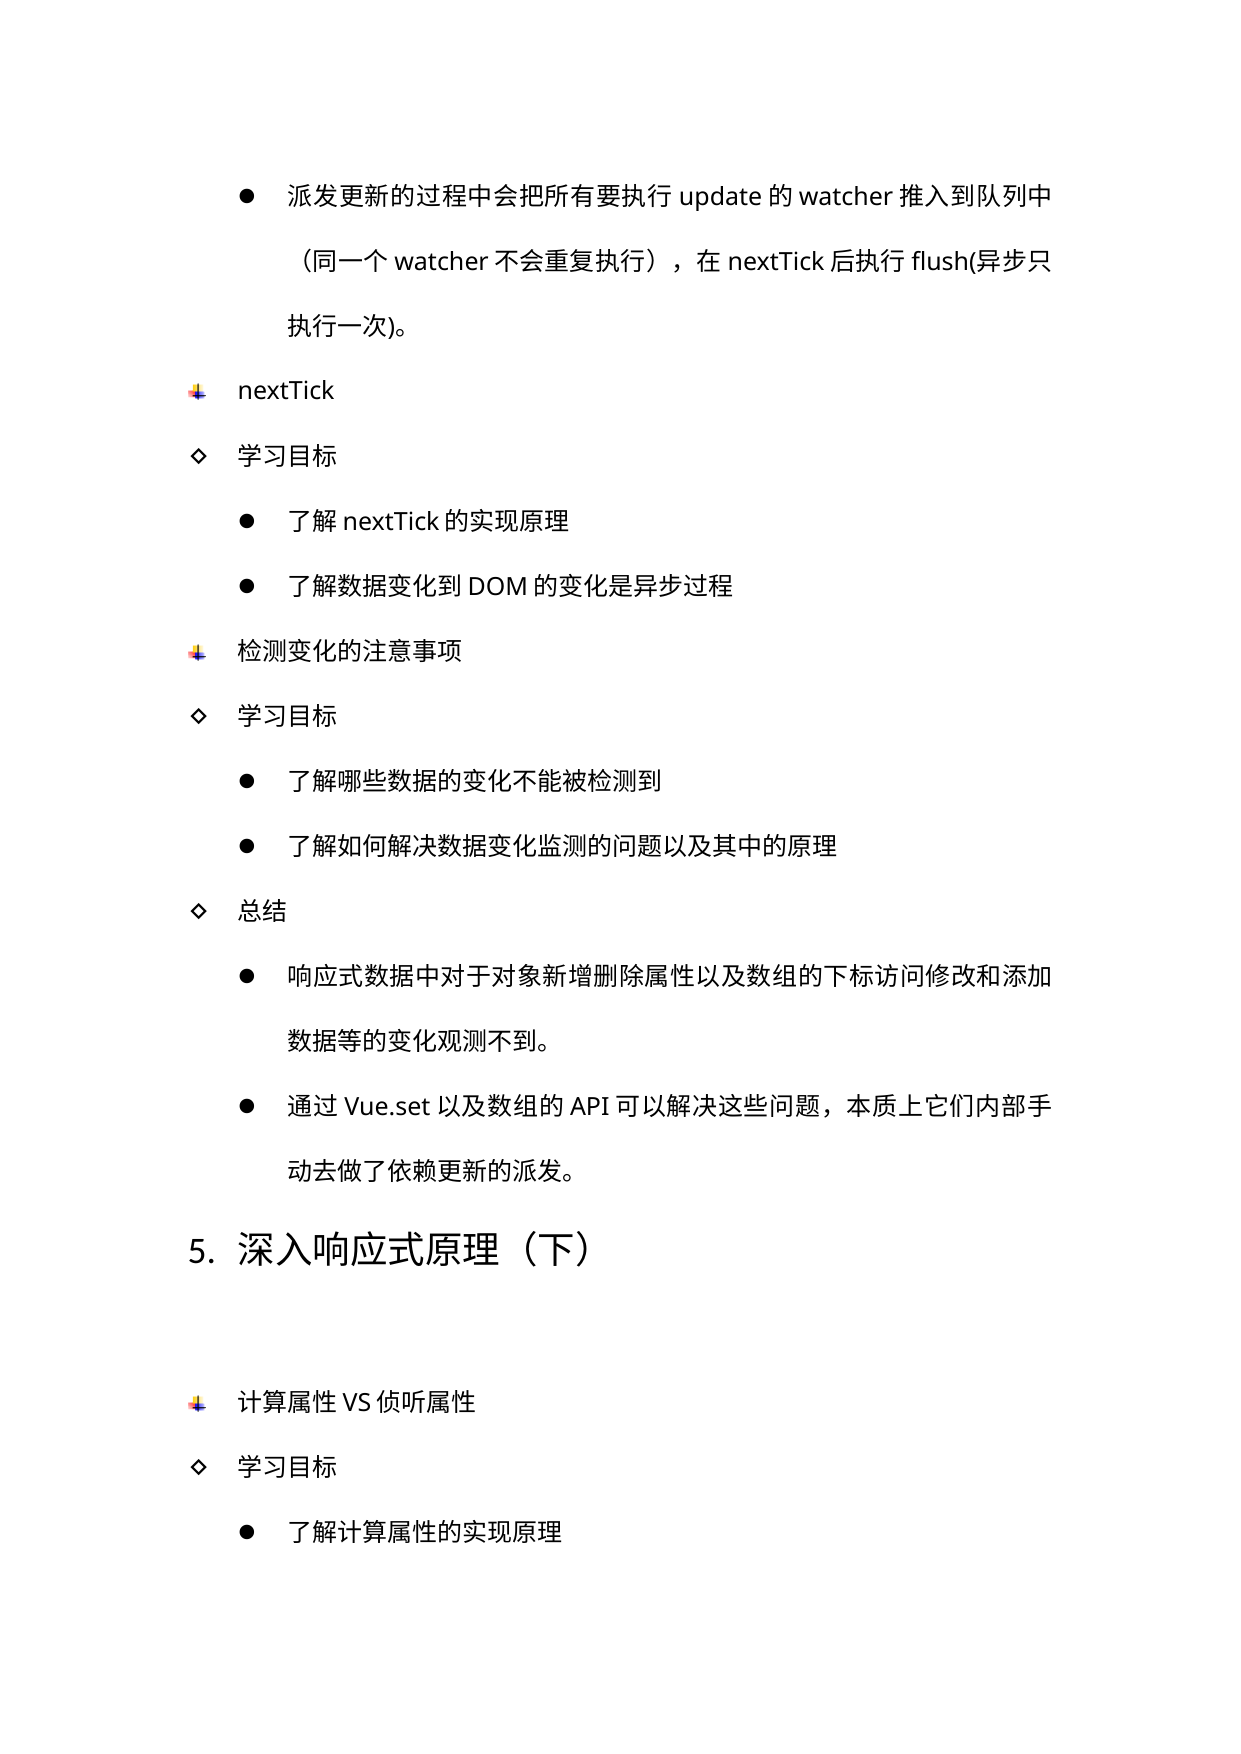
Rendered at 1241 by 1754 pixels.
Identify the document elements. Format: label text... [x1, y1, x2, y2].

list 计算属性VS侦听属性 [187, 1368, 1053, 1433]
picture [188, 643, 206, 661]
picture [188, 382, 206, 400]
list 派发更新的过程中会把所有要执行update的watcher推入到队列中（同一个watcher不会重复执行），在nextTick后执行flush(异步只执行一次)。 [237, 162, 1053, 357]
list 了解计算属性的实现原理 [237, 1498, 1053, 1563]
list 了解如何解决数据变化监测的问题以及其中的原理 [237, 812, 1053, 877]
list 学习目标 [187, 1433, 1053, 1498]
list 学习目标 [187, 682, 1053, 747]
list 了解哪些数据的变化不能被检测到 [237, 747, 1053, 812]
subtitle 深入响应式原理（下） [187, 1214, 1053, 1279]
picture [188, 1394, 206, 1412]
list 检测变化的注意事项 [187, 617, 1053, 682]
list nextTick [187, 357, 1053, 422]
list 通过Vue.set以及数组的API可以解决这些问题，本质上它们内部手动去做了依赖更新的派发。 [237, 1072, 1053, 1202]
list 响应式数据中对于对象新增删除属性以及数组的下标访问修改和添加数据等的变化观测不到。 [237, 942, 1053, 1072]
list 学习目标 [187, 422, 1053, 487]
list 了解nextTick的实现原理 [237, 487, 1053, 552]
list 总结 [187, 877, 1053, 942]
list 了解数据变化到DOM的变化是异步过程 [237, 552, 1053, 617]
